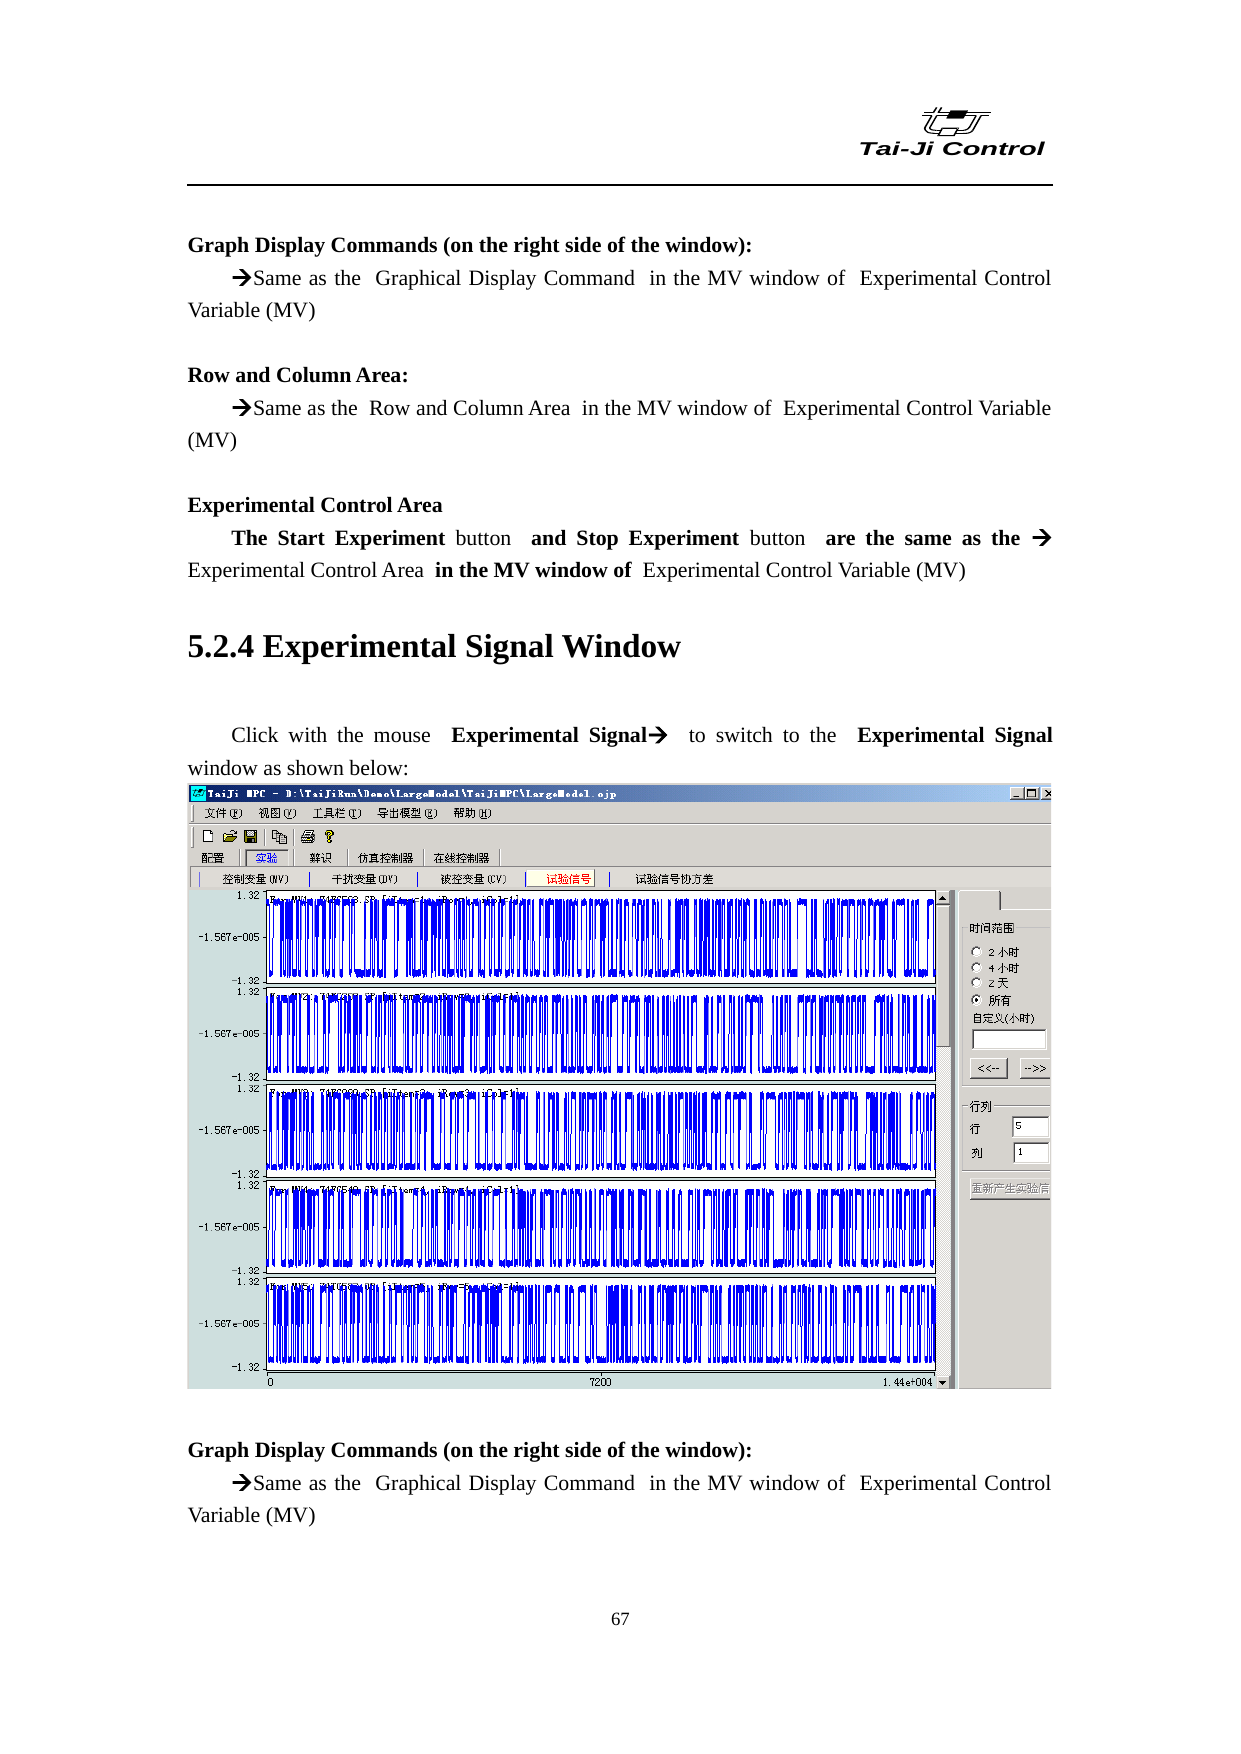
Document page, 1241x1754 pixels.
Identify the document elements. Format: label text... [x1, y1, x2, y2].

text Same as the Graphical Display Command in the MV window of Experimental Control Variable (MV) [187, 261, 1053, 326]
subtitle 5.2.4 Experimental Signal Window [187, 613, 1053, 678]
text Experimental Control Area [187, 489, 1053, 521]
text Same as the Row and Column Area in the MV window of Experimental Control Variable (MV) [187, 391, 1053, 456]
picture [187, 783, 1052, 1389]
text Row and Column Area: [187, 359, 1053, 391]
text Graph Display Commands (on the right side of the window): [187, 1434, 1053, 1466]
text Same as the Graphical Display Command in the MV window of Experimental Control Variable (MV) [187, 1466, 1053, 1531]
text Graph Display Commands (on the right side of the window): [187, 229, 1053, 261]
text The Start Experiment button and Stop Experiment button are the same as the Experimental Control Area in the MV window of Experimental Control Variable (MV) [187, 521, 1053, 586]
text Click with the mouse Experimental Signal to switch to the Experimental Signal window as shown below: [187, 719, 1053, 784]
